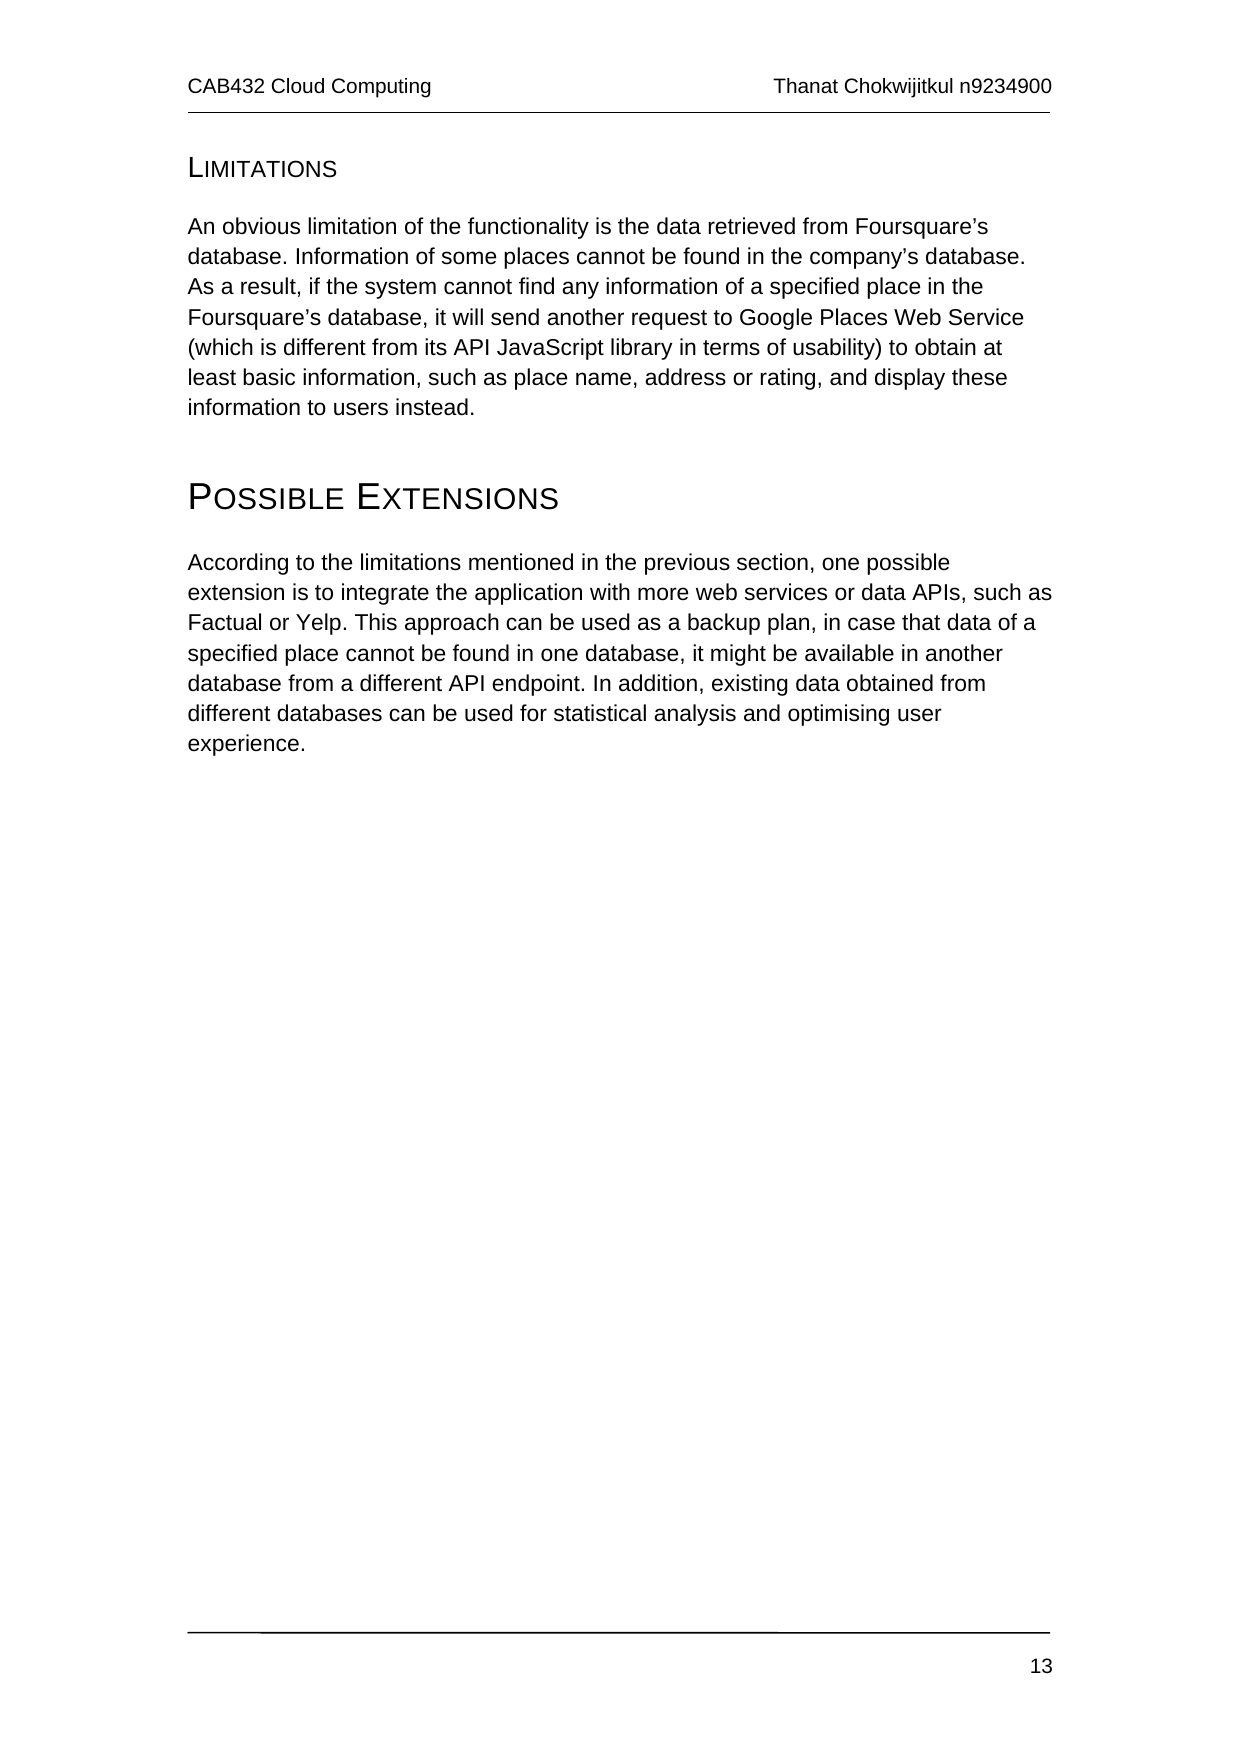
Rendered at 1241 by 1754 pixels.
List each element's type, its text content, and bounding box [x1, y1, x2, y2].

text According to the limitations mentioned in the previous section, one possible extension is to integrate the application with more web services or data APIs, such as Factual or Yelp. This approach can be used as a backup plan, in case that data of a specified place cannot be found in one database, it might be available in another database from a different API endpoint. In addition, existing data obtained from different databases can be used for statistical analysis and optimising user experience. [187, 549, 1053, 756]
subtitle Possible Extensions [187, 474, 1053, 517]
text An obvious limitation of the functionality is the data retrieved from Foursquare’s database. Information of some places cannot be found in the company’s database. As a result, if the system cannot find any information of a specified place in the Foursquare’s database, it will send another request to Google Places Web Service (which is different from its API JavaScript library in terms of usability) to obtain at least basic information, such as place name, address or rating, and display these information to users instead. [187, 213, 1053, 420]
subtitle Limitations [187, 150, 1053, 183]
